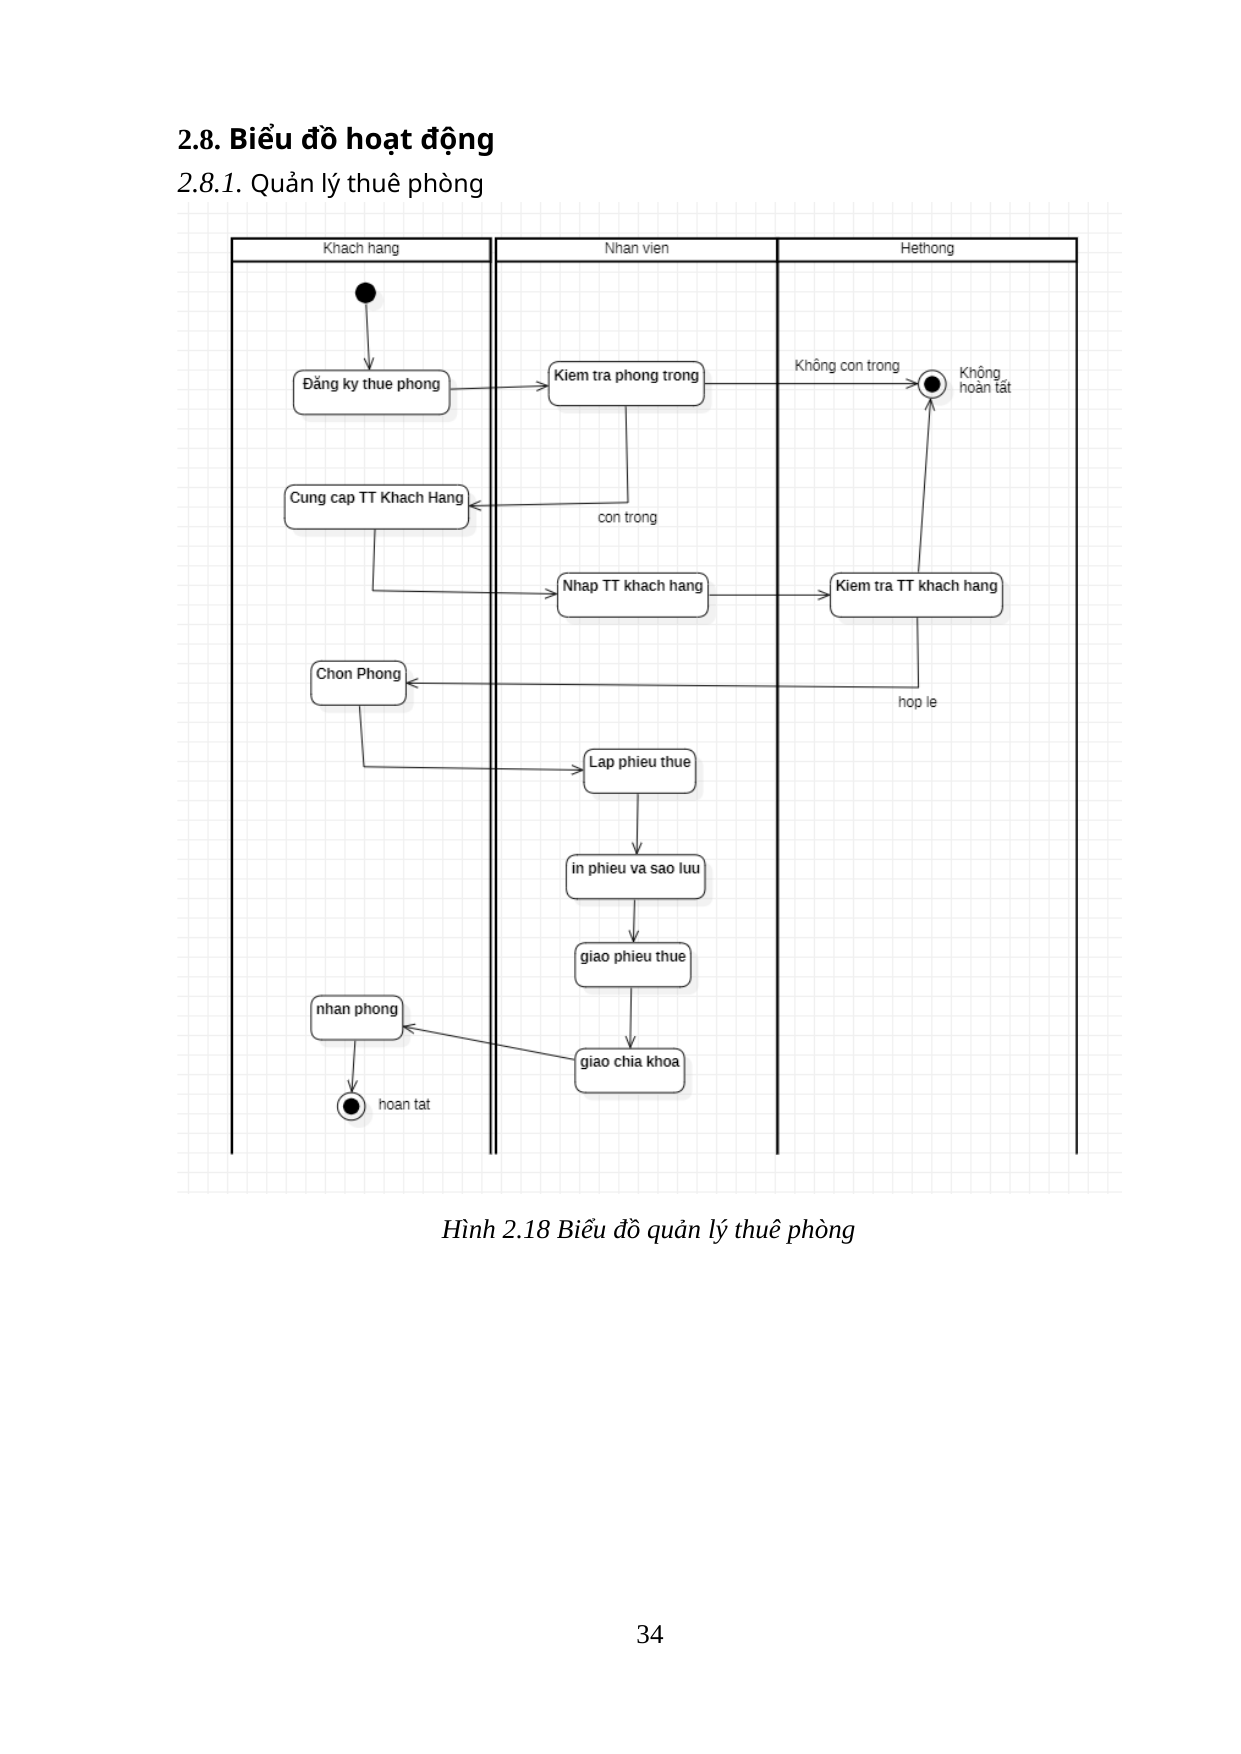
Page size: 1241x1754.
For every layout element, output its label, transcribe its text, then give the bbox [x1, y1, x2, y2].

text Hình 2.18 Biểu đồ quản lý thuê phòng [177, 1213, 1122, 1244]
subtitle Biểu đồ hoạt động [177, 118, 1122, 158]
subtitle Quản lý thuê phòng [177, 165, 1122, 200]
picture [177, 202, 1122, 1194]
